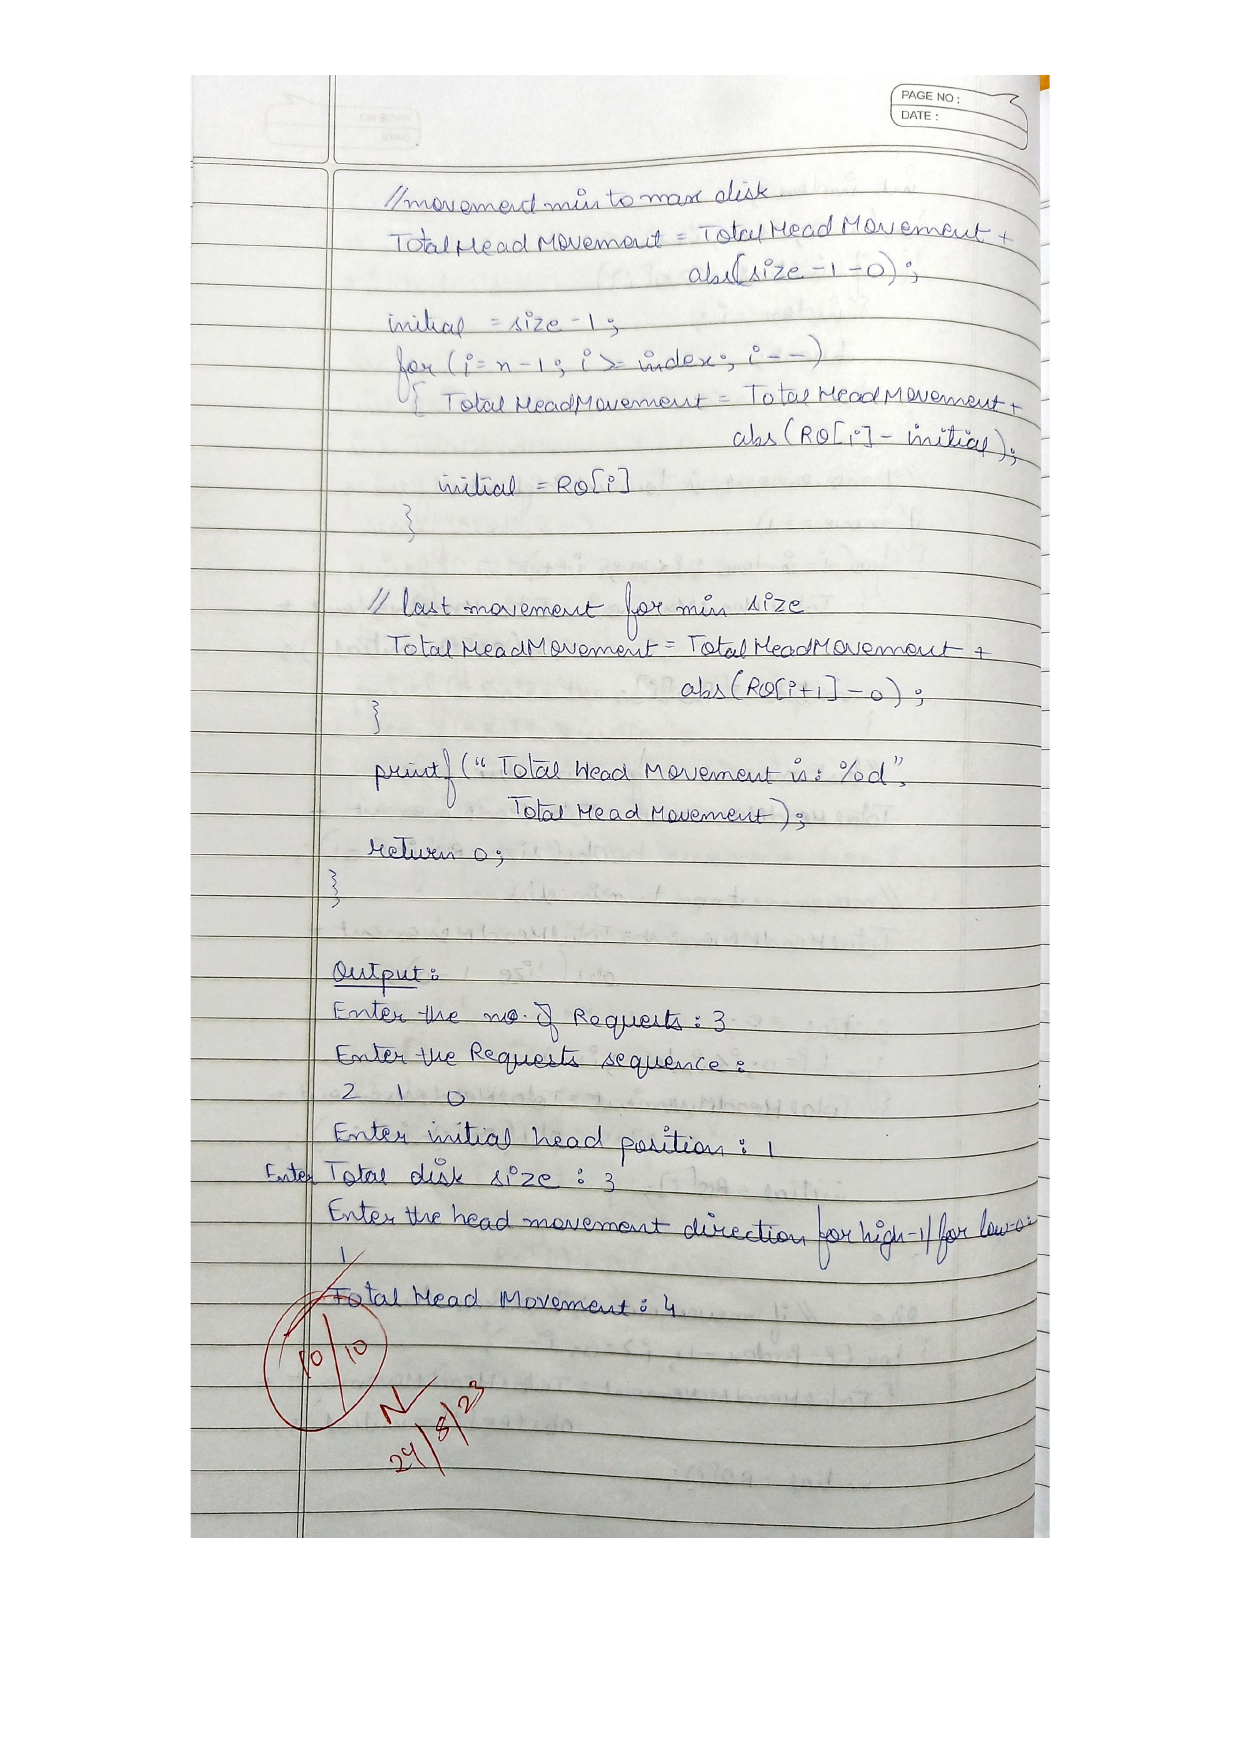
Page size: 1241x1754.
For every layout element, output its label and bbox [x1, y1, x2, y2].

picture [190, 75, 1050, 1538]
